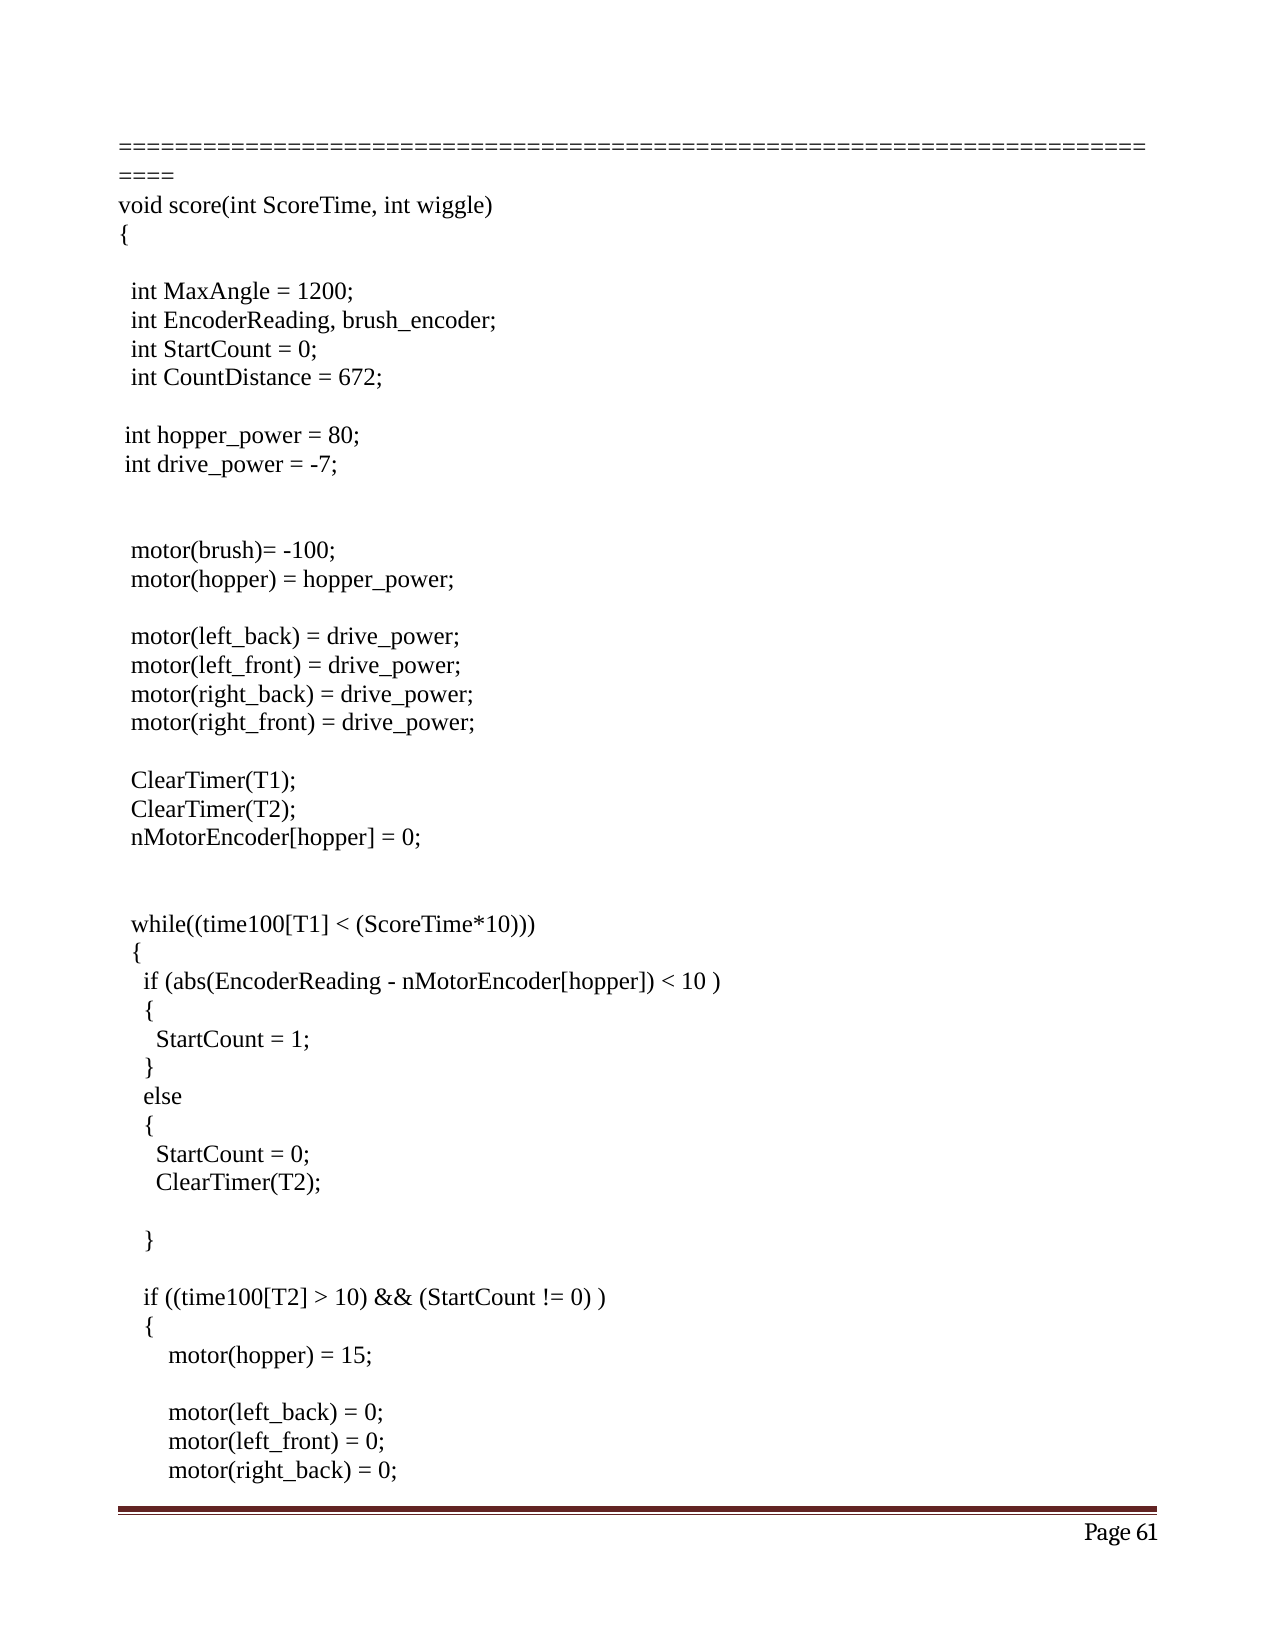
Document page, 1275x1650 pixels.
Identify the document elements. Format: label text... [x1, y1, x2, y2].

text int EncoderReading, brush_encoder; [118, 305, 1157, 334]
text { [118, 937, 1157, 966]
text motor(left_back) = drive_power; [118, 621, 1157, 650]
text ClearTimer(T1); [118, 765, 1157, 794]
text StartCount = 1; [118, 1024, 1157, 1052]
text else [118, 1081, 1157, 1110]
text if ((time100[T2] > 10) && (StartCount != 0) ) [118, 1282, 1157, 1311]
text if (abs(EncoderReading - nMotorEncoder[hopper]) < 10 ) [118, 966, 1157, 995]
text { [118, 219, 1157, 247]
text ClearTimer(T2); [118, 794, 1157, 822]
text int CountDistance = 672; [118, 362, 1157, 391]
text int StartCount = 0; [118, 334, 1157, 362]
text int drive_power = -7; [118, 449, 1157, 477]
text } [118, 1225, 1157, 1254]
text nMotorEncoder[hopper] = 0; [118, 822, 1157, 851]
text { [118, 1311, 1157, 1340]
text { [118, 1110, 1157, 1139]
text motor(left_front) = drive_power; [118, 650, 1157, 679]
text motor(hopper) = 15; [118, 1340, 1157, 1369]
text } [118, 1052, 1157, 1081]
text motor(right_front) = drive_power; [118, 707, 1157, 736]
text int hopper_power = 80; [118, 420, 1157, 449]
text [118, 132, 1157, 190]
text motor(brush)= -100; [118, 535, 1157, 564]
text motor(left_back) = 0; [118, 1397, 1157, 1426]
text while((time100[T1] < (ScoreTime*10))) [118, 909, 1157, 937]
text StartCount = 0; [118, 1139, 1157, 1167]
text motor(right_back) = drive_power; [118, 679, 1157, 707]
text int MaxAngle = 1200; [118, 276, 1157, 305]
text { [118, 995, 1157, 1024]
text ClearTimer(T2); [118, 1167, 1157, 1196]
text void score(int ScoreTime, int wiggle) [118, 190, 1157, 219]
text motor(left_front) = 0; [118, 1426, 1157, 1455]
text motor(hopper) = hopper_power; [118, 564, 1157, 592]
text motor(right_back) = 0; [118, 1455, 1157, 1484]
